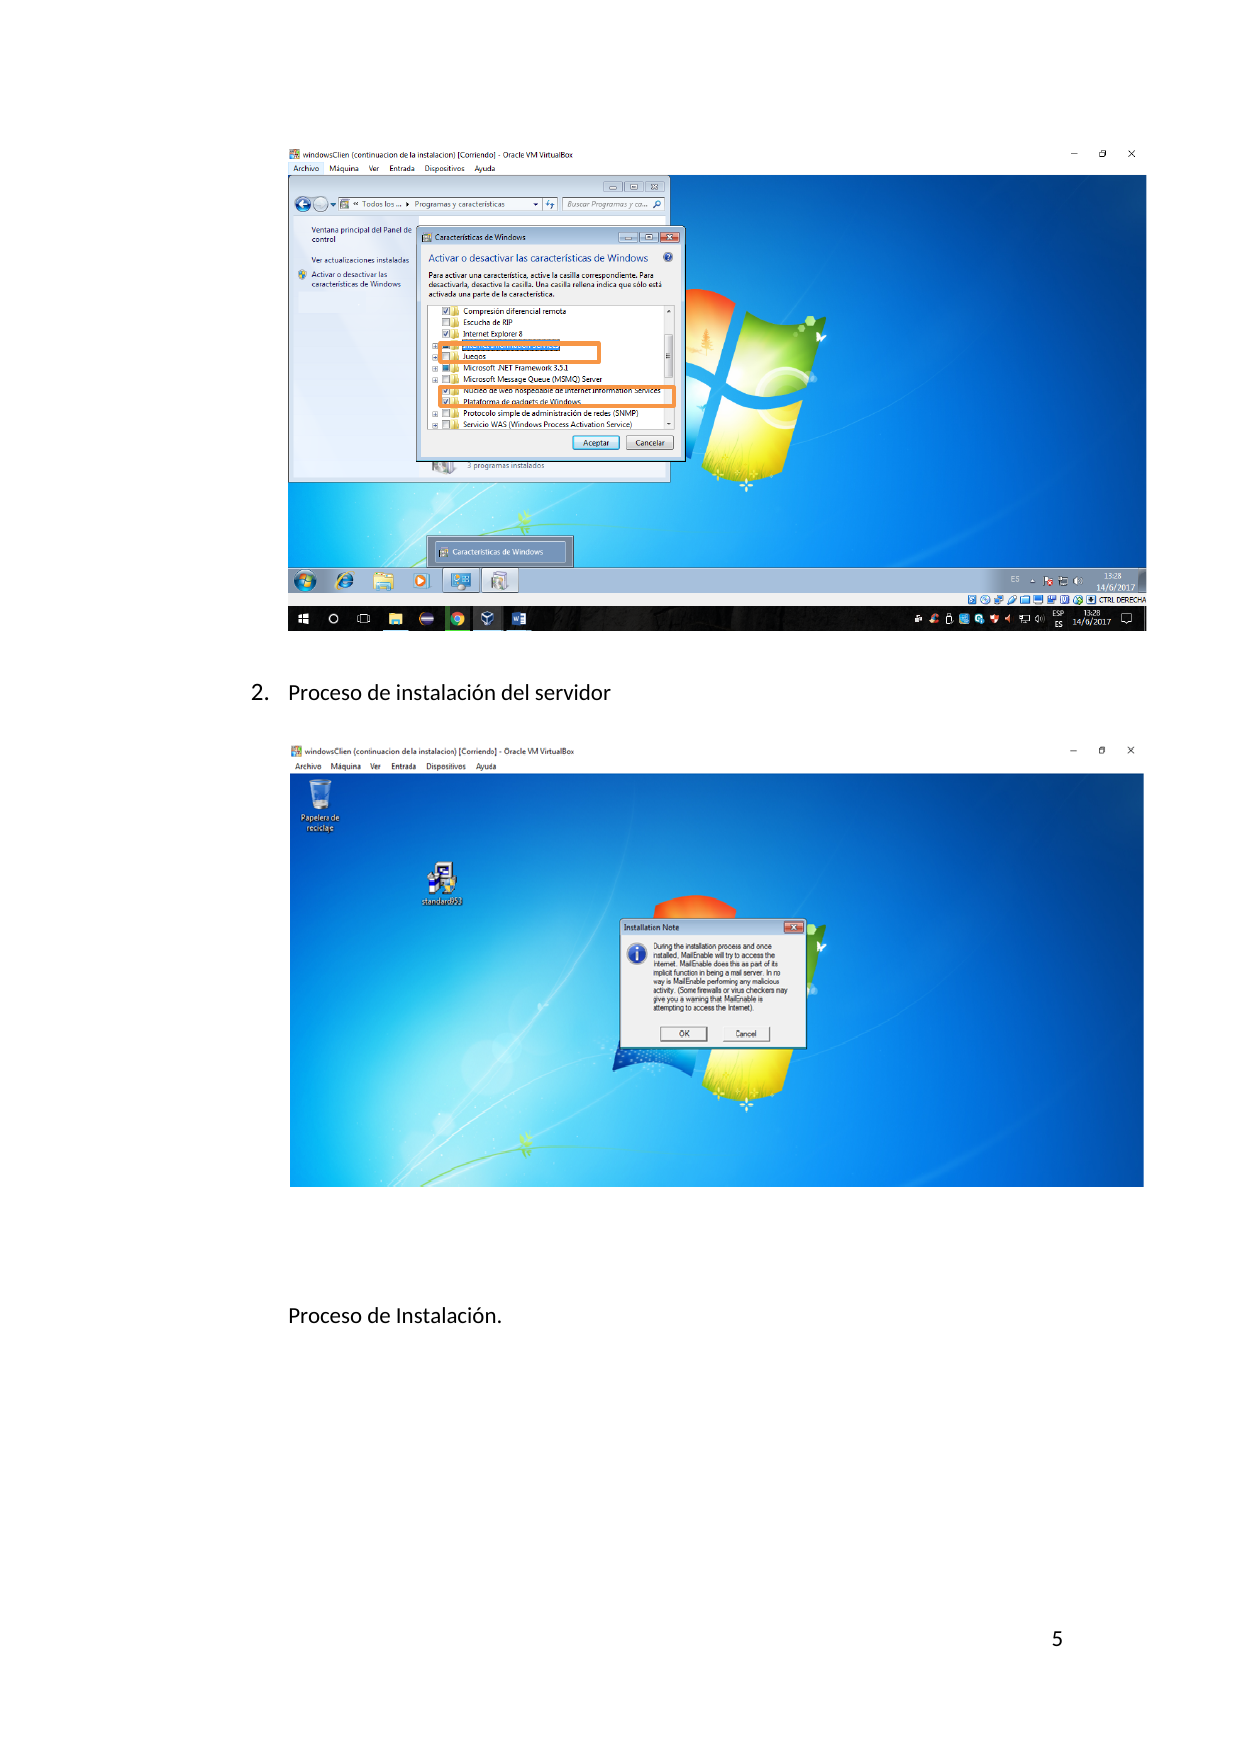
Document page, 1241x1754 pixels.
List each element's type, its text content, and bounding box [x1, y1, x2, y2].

list Proceso de Instalación. [288, 1301, 1063, 1329]
picture [288, 147, 1147, 631]
list Proceso de instalación del servidor [251, 676, 1063, 707]
picture [288, 738, 1144, 1187]
